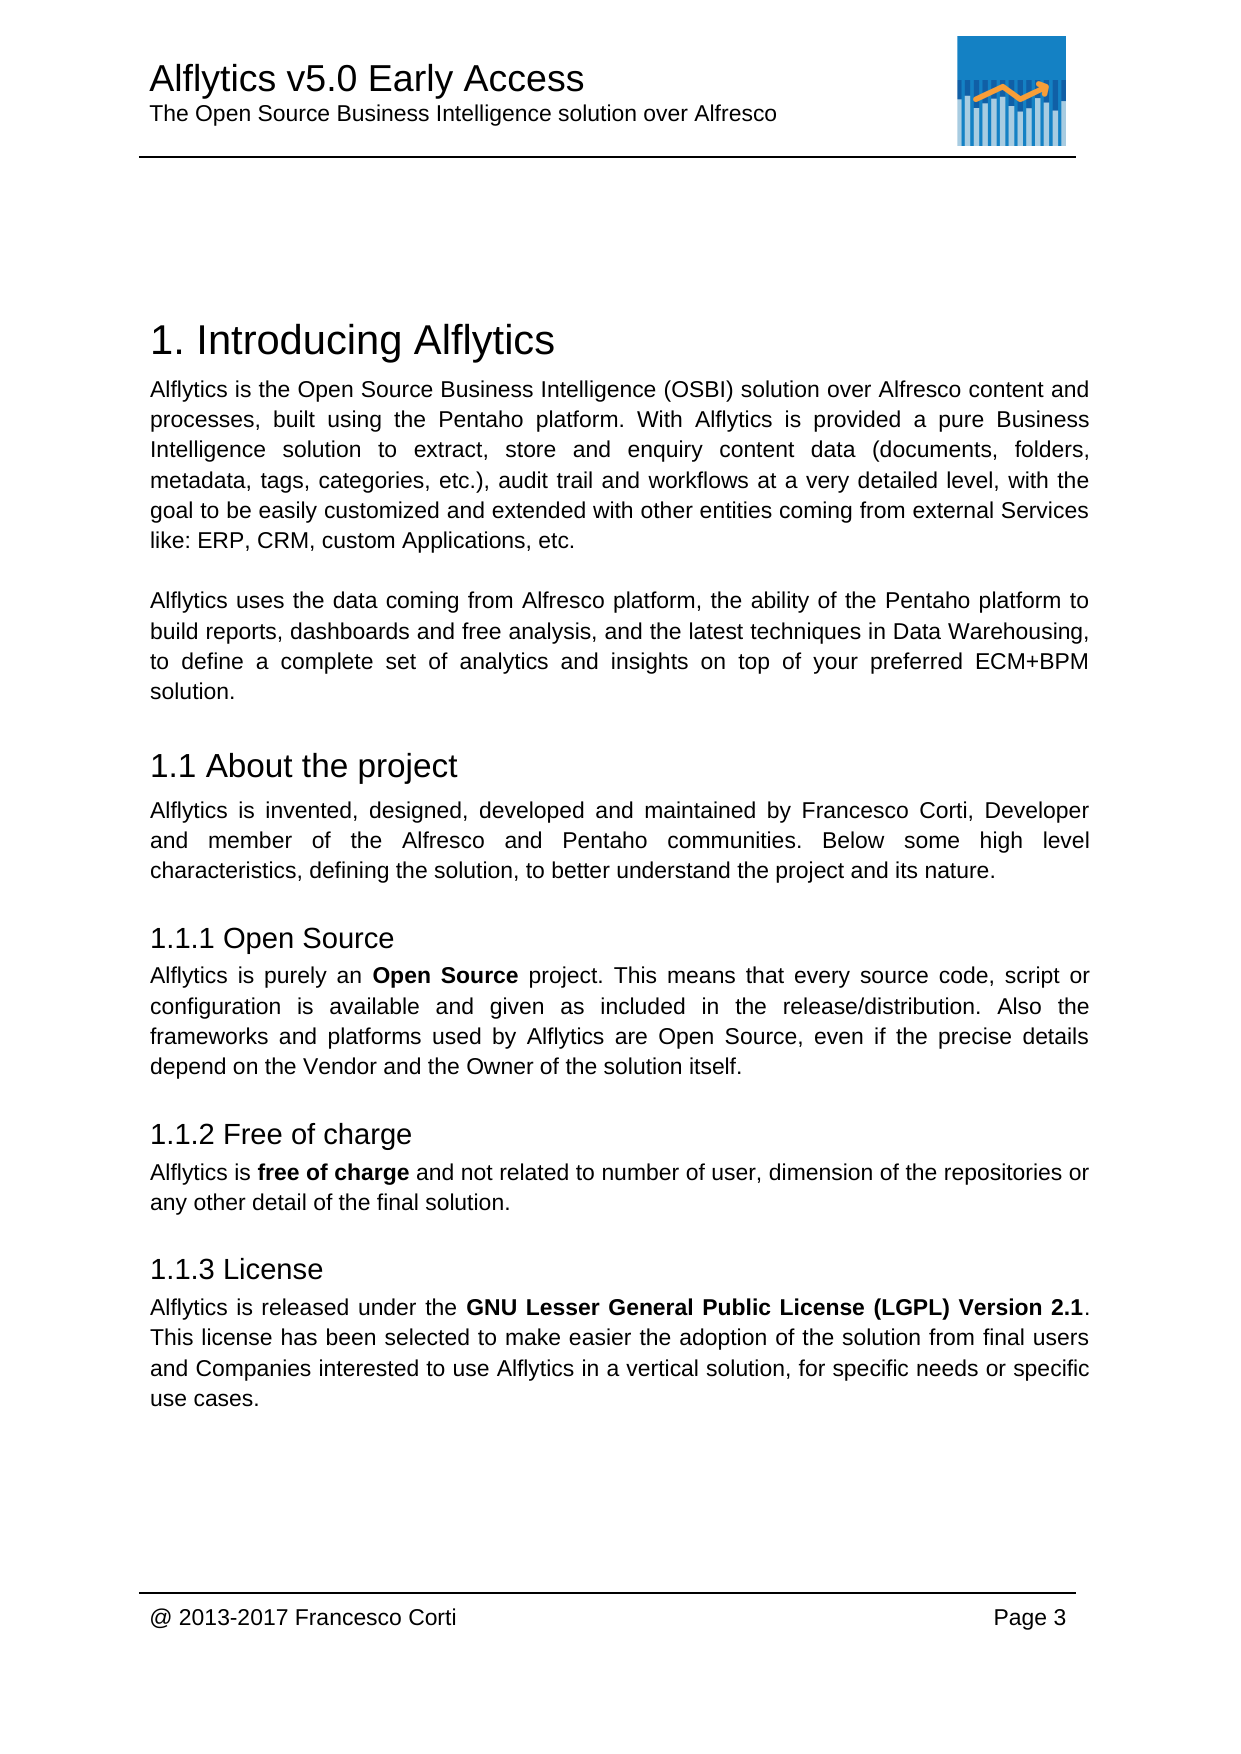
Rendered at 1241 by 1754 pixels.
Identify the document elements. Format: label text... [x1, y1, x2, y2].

picture [957, 36, 1066, 146]
subtitle 1.1.1 Open Source [150, 921, 1090, 954]
text Alflytics is invented, designed, developed and maintained by Francesco Corti, Developer and member of the Alfresco and Pentaho communities. Below some high level characteristics, defining the solution, to better understand the project and its nature. [150, 797, 1090, 883]
subtitle 1.1.2 Free of charge [150, 1117, 1090, 1150]
subtitle 1.1 About the project [150, 746, 1090, 784]
text Alflytics uses the data coming from Alfresco platform, the ability of the Pentaho platform to build reports, dashboards and free analysis, and the latest techniques in Data Warehousing, to define a complete set of analytics and insights on top of your preferred ECM+BPM solution. [150, 587, 1090, 704]
text Alflytics is released under the GNU Lesser General Public License (LGPL) Version 2.1. This license has been selected to make easier the adoption of the solution from final users and Companies interested to use Alflytics in a vertical solution, for specific needs or specific use cases. [150, 1294, 1090, 1411]
text Alflytics is free of charge and not related to number of user, dimension of the repositories or any other detail of the final solution. [150, 1158, 1090, 1215]
subtitle 1. Introducing Alflytics [150, 316, 1090, 363]
text Alflytics is purely an Open Source project. This means that every source code, script or configuration is available and given as included in the release/distribution. Also the frameworks and platforms used by Alflytics are Open Source, even if the precise details depend on the Vendor and the Owner of the solution itself. [150, 962, 1090, 1079]
text Alflytics is the Open Source Business Intelligence (OSBI) solution over Alfresco content and processes, built using the Pentaho platform. With Alflytics is provided a pure Business Intelligence solution to extract, store and enquiry content data (documents, folders, metadata, tags, categories, etc.), audit trail and workflows at a very detailed level, with the goal to be easily customized and extended with other entities coming from external Services like: ERP, CRM, custom Applications, etc. [150, 376, 1090, 553]
subtitle 1.1.3 License [150, 1252, 1090, 1286]
